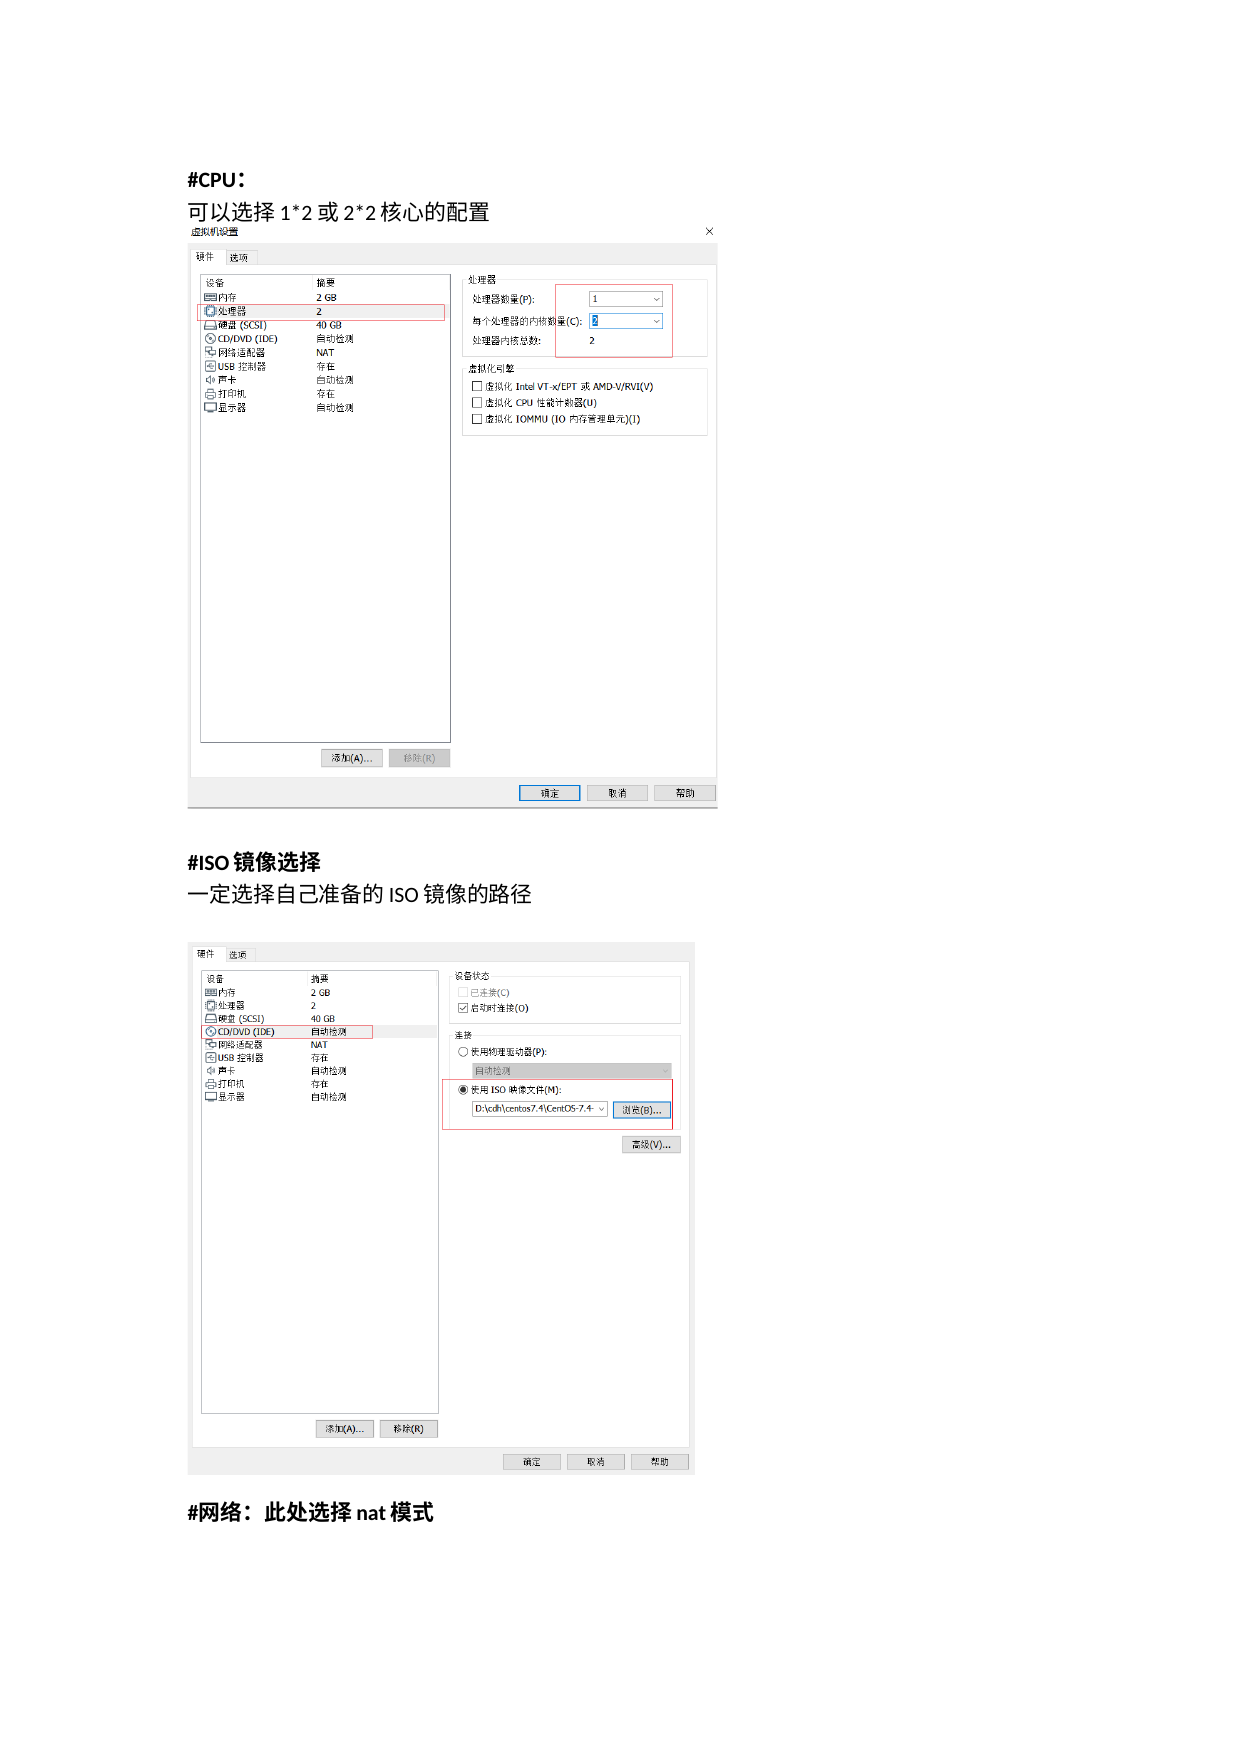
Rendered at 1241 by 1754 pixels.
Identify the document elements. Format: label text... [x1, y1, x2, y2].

text #CPU： [187, 162, 1053, 194]
text #网络：此处选择nat模式 [187, 1494, 1053, 1527]
picture [187, 227, 718, 809]
text 一定选择自己准备的ISO镜像的路径 [187, 877, 1053, 909]
text 可以选择1*2或2*2核心的配置 [187, 194, 1053, 227]
text #ISO镜像选择 [187, 844, 1053, 877]
picture [187, 942, 695, 1475]
